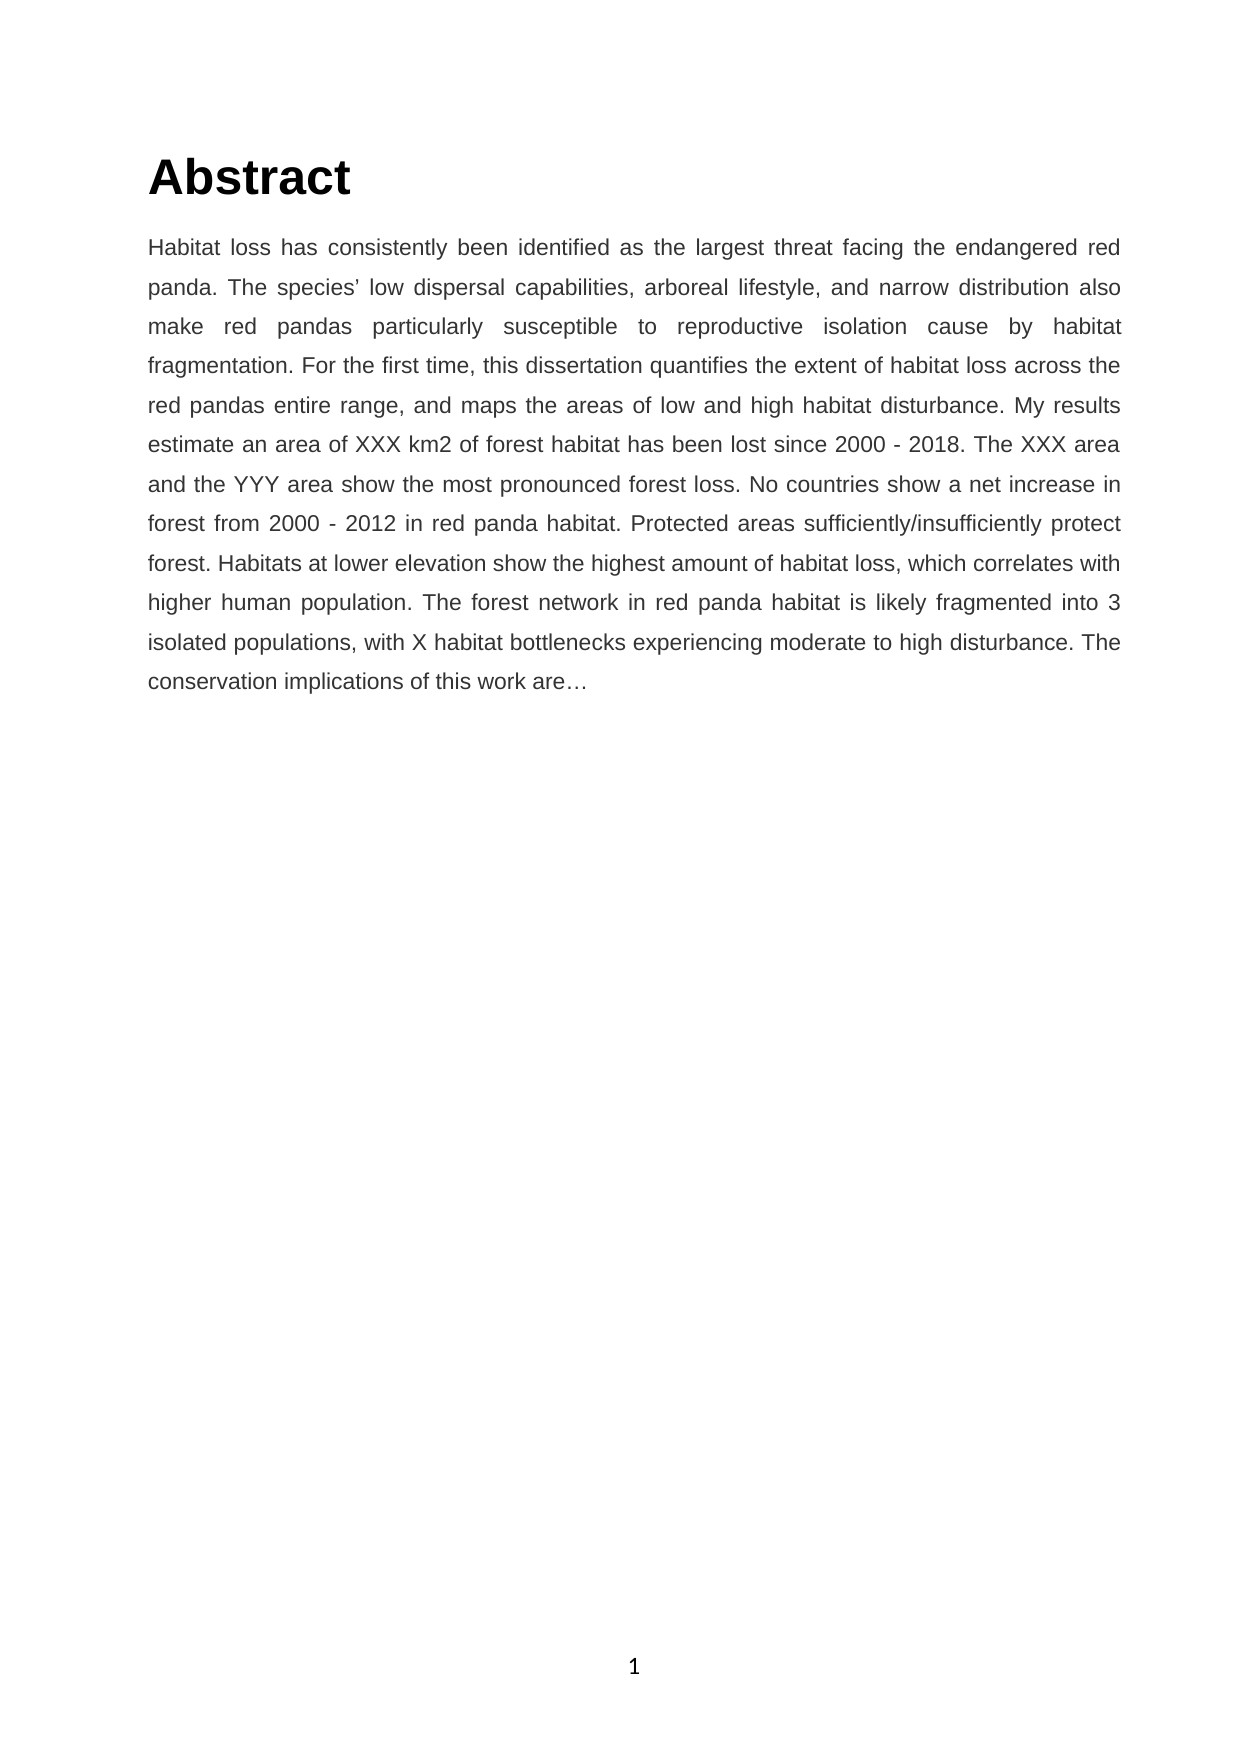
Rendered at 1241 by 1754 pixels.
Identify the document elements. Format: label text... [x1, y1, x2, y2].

text Habitat loss has consistently been identified as the largest threat facing the endangered red panda. The species’ low dispersal capabilities, arboreal lifestyle, and narrow distribution also make red pandas particularly susceptible to reproductive isolation cause by habitat fragmentation. For the first time, this dissertation quantifies the extent of habitat loss across the red pandas entire range, and maps the areas of low and high habitat disturbance. My results estimate an area of XXX km2 of forest habitat has been lost since 2000 - 2018. The XXX area and the YYY area show the most pronounced forest loss. No countries show a net increase in forest from 2000 - 2012 in red panda habitat. Protected areas sufficiently/insufficiently protect forest. Habitats at lower elevation show the highest amount of habitat loss, which correlates with higher human population. The forest network in red panda habitat is likely fragmented into 3 isolated populations, with X habitat bottlenecks experiencing moderate to high disturbance. The conservation implications of this work are… [148, 234, 1122, 694]
subtitle Abstract [148, 147, 1122, 205]
